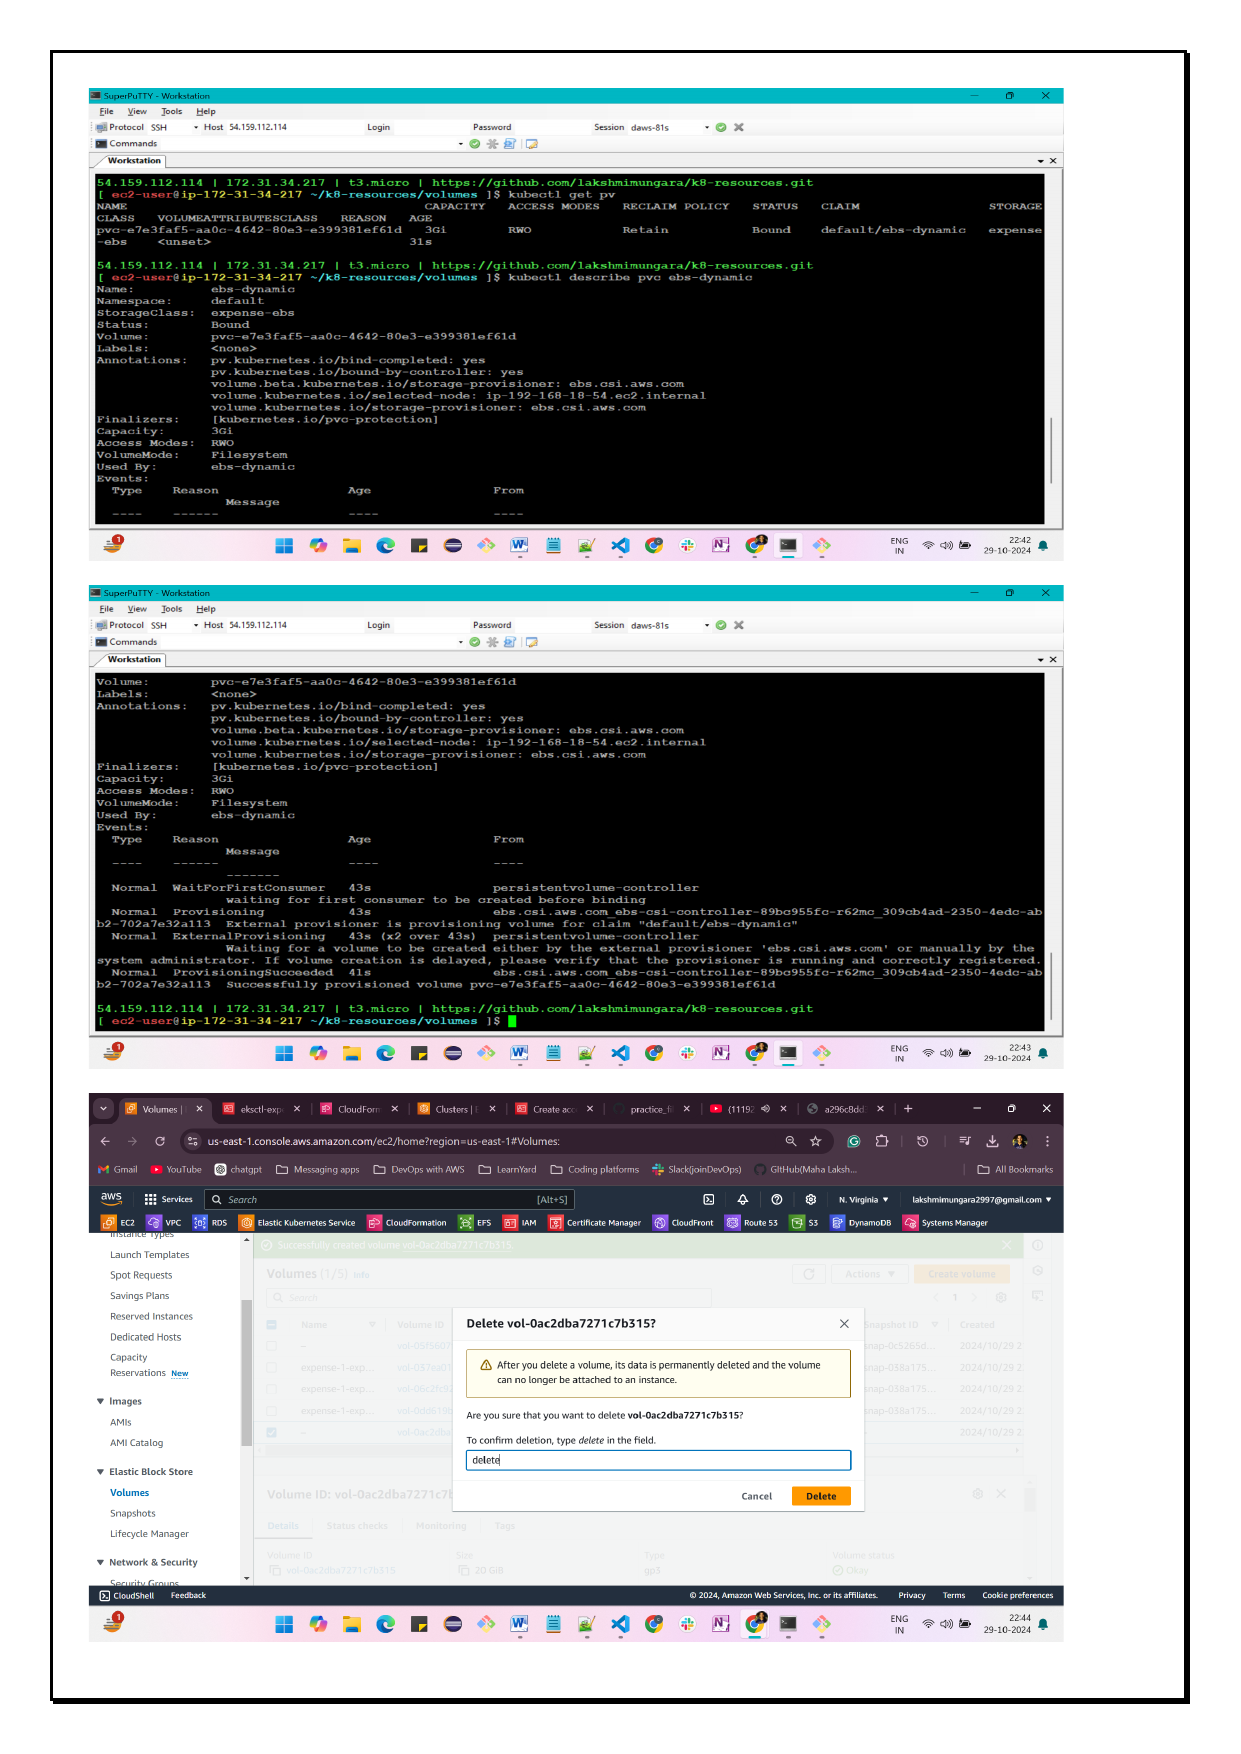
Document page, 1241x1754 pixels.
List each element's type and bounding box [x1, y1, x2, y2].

picture [88, 88, 1064, 561]
picture [88, 585, 1064, 1069]
picture [88, 1093, 1064, 1642]
